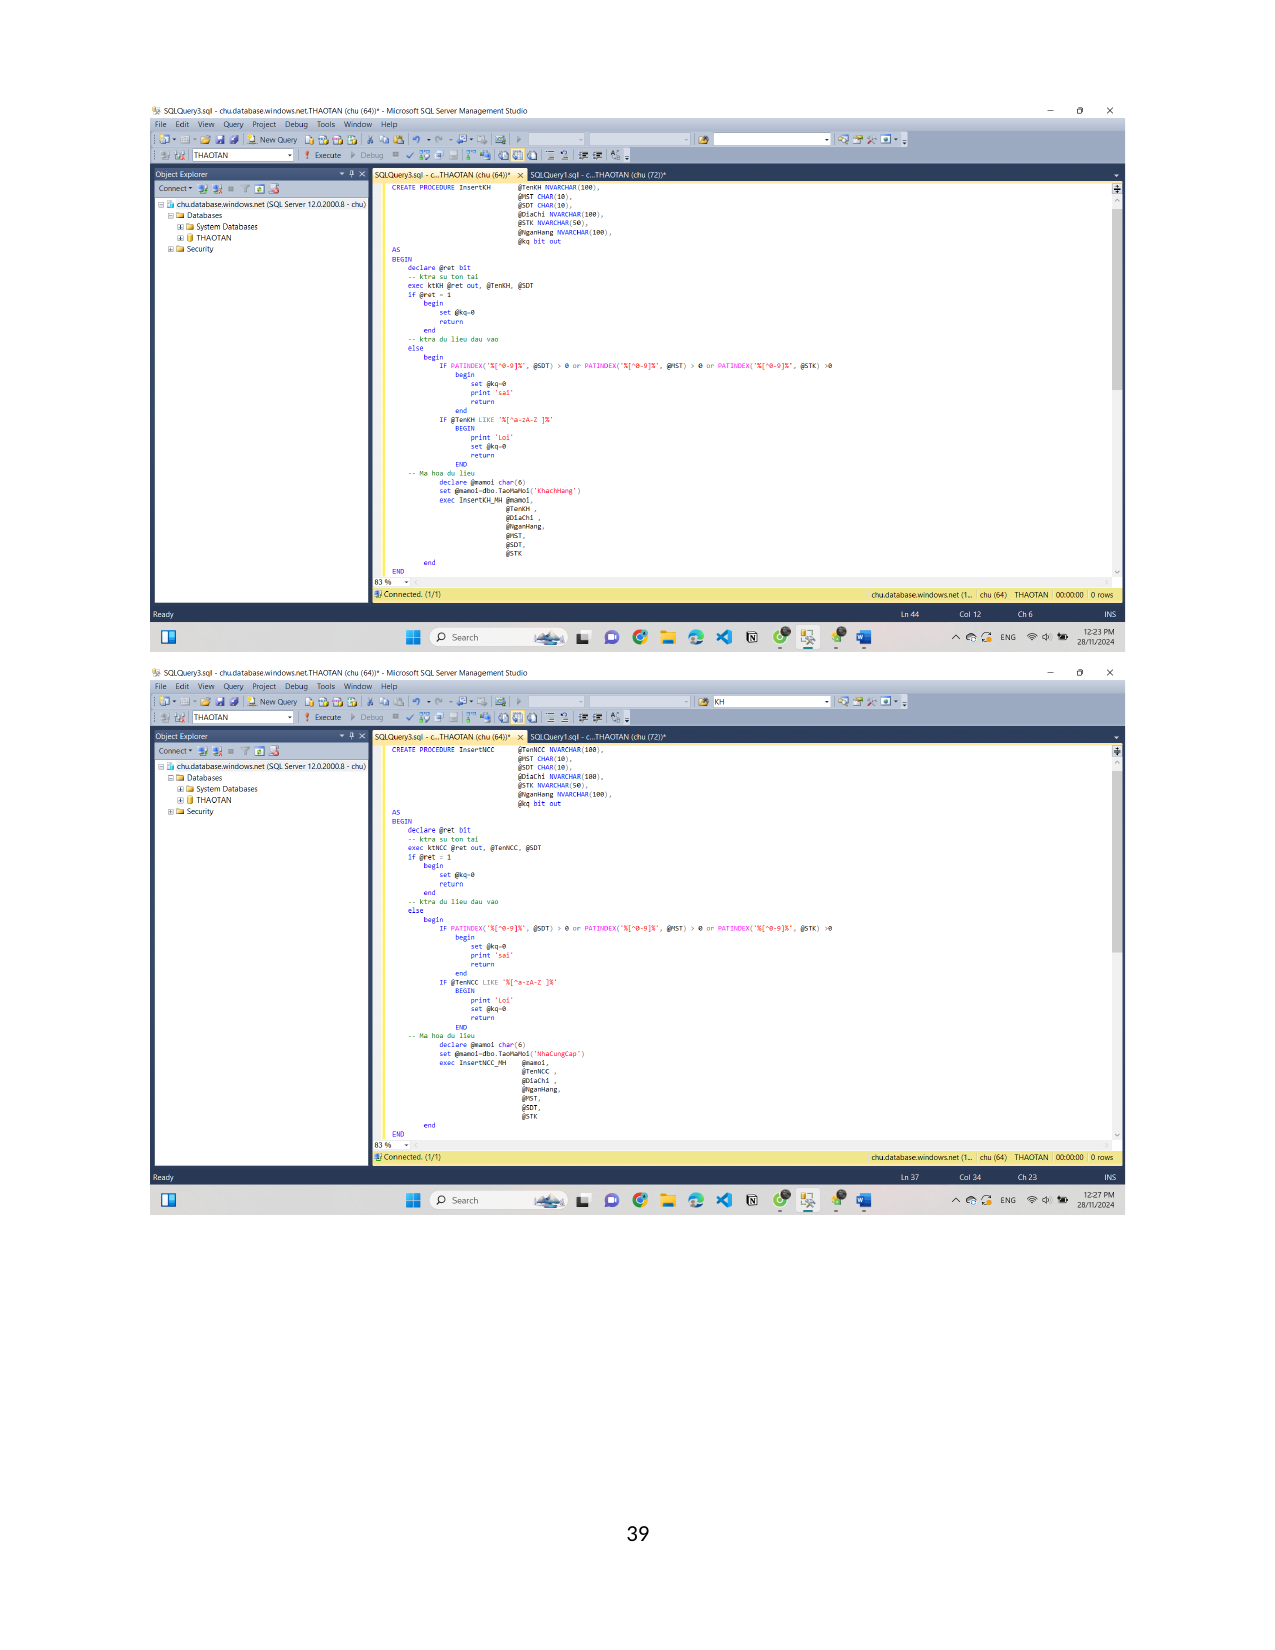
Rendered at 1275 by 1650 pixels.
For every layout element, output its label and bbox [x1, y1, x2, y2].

picture [150, 665, 1125, 1215]
picture [150, 103, 1125, 652]
